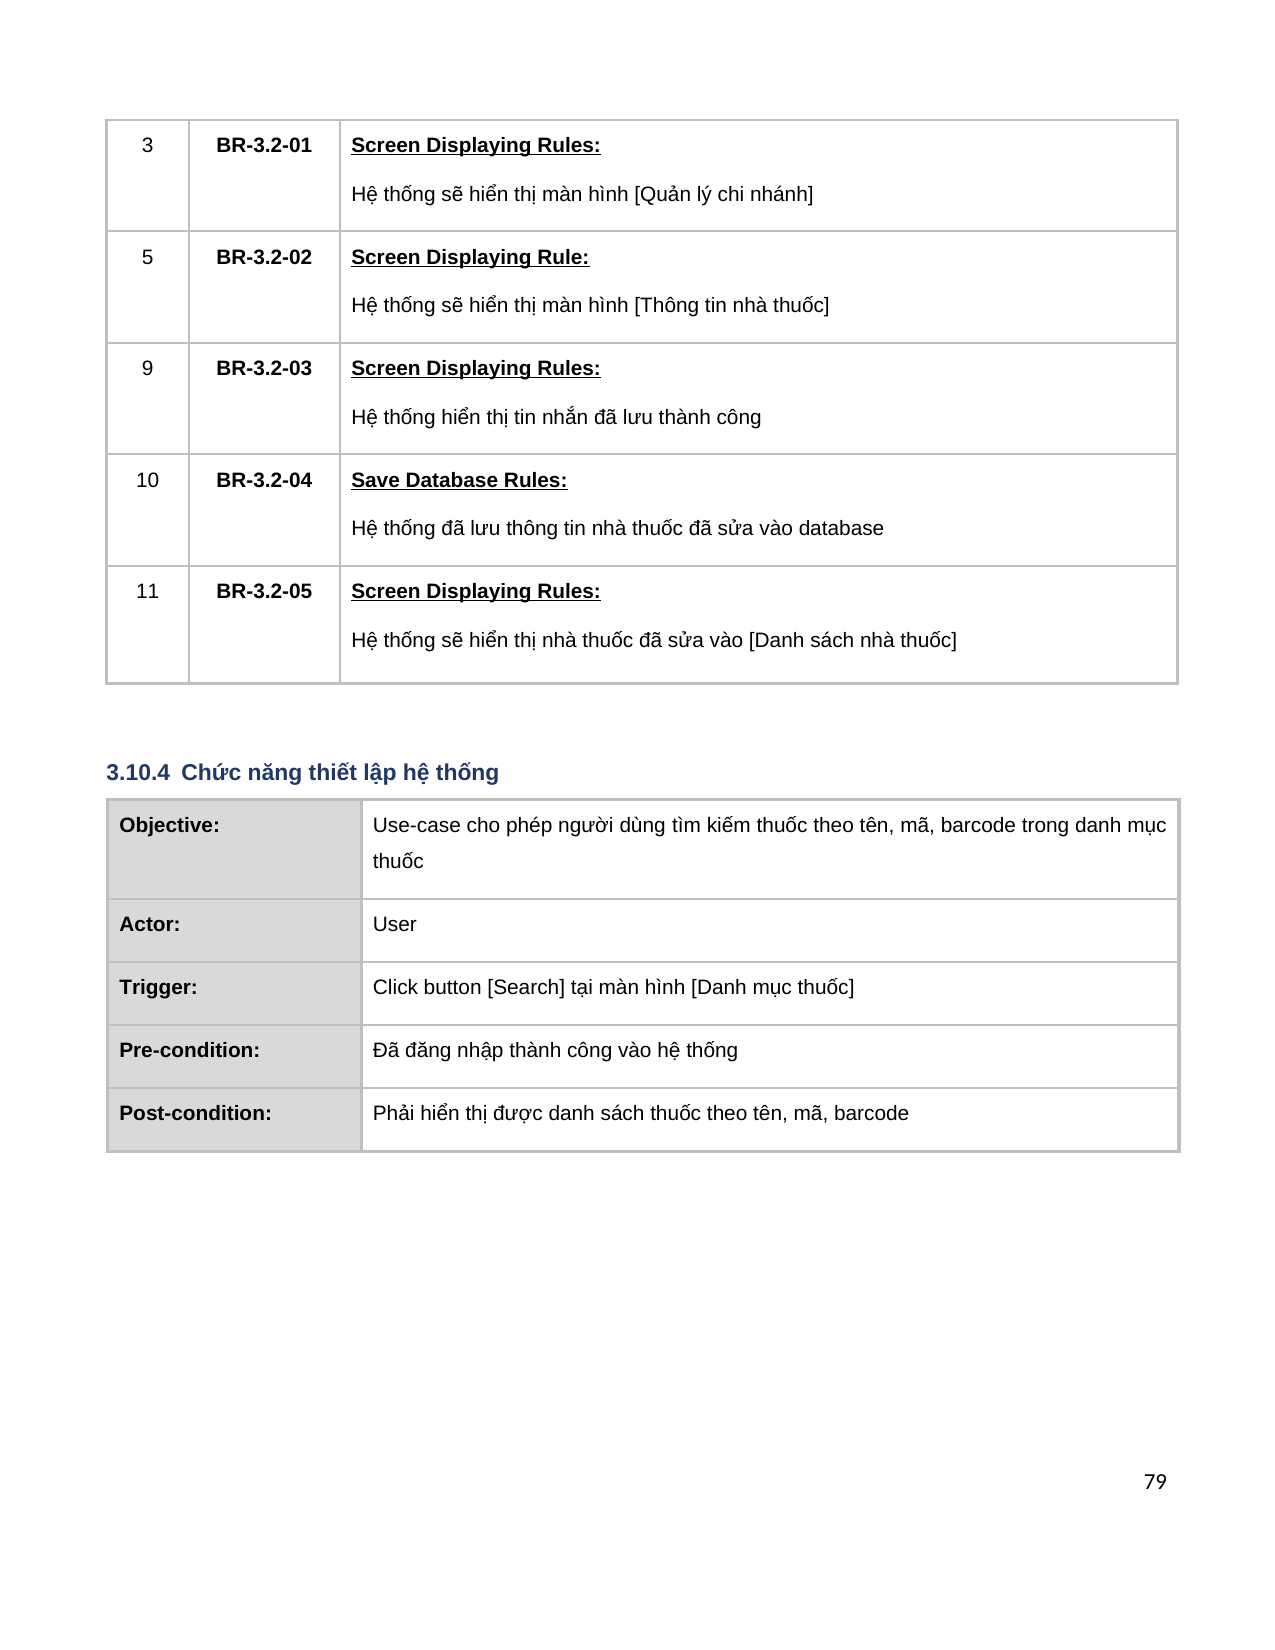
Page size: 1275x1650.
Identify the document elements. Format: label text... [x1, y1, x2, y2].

table_cell Trigger: [109, 963, 360, 1024]
table_cell User [363, 900, 1177, 961]
table_cell Screen Displaying Rules: Hệ thống sẽ hiển thị màn hình [Quản lý chi nhánh] [341, 121, 1176, 230]
table_cell Save Database Rules: Hệ thống đã lưu thông tin nhà thuốc đã sửa vào database [341, 455, 1176, 564]
table_cell 3 [108, 121, 188, 230]
table_cell 10 [108, 455, 188, 564]
table_header Objective: [109, 801, 360, 898]
table_cell BR-3.2-01 [190, 121, 339, 230]
table_cell BR-3.2-03 [190, 344, 339, 453]
table_cell BR-3.2-05 [190, 567, 339, 682]
table_cell 5 [108, 232, 188, 342]
table_cell Screen Displaying Rules: Hệ thống sẽ hiển thị nhà thuốc đã sửa vào [Danh sách nhà thuốc] [341, 567, 1176, 682]
subtitle Chức năng thiết lập hệ thống [106, 759, 1167, 785]
table_cell BR-3.2-02 [190, 232, 339, 342]
table_header Use-case cho phép người dùng tìm kiếm thuốc theo tên, mã, barcode trong danh mục thuốc [363, 801, 1177, 898]
table_cell Screen Displaying Rule: Hệ thống sẽ hiển thị màn hình [Thông tin nhà thuốc] [341, 232, 1176, 342]
table_cell 11 [108, 567, 188, 682]
table_cell Đã đăng nhập thành công vào hệ thống [363, 1026, 1177, 1087]
table_cell Post-condition: [109, 1089, 360, 1150]
table_cell BR-3.2-04 [190, 455, 339, 564]
table_cell Pre-condition: [109, 1026, 360, 1087]
table_cell Click button [Search] tại màn hình [Danh mục thuốc] [363, 963, 1177, 1024]
table_cell 9 [108, 344, 188, 453]
table_cell Actor: [109, 900, 360, 961]
table_cell Phải hiển thị được danh sách thuốc theo tên, mã, barcode [363, 1089, 1177, 1150]
table_cell Screen Displaying Rules: Hệ thống hiển thị tin nhắn đã lưu thành công [341, 344, 1176, 453]
